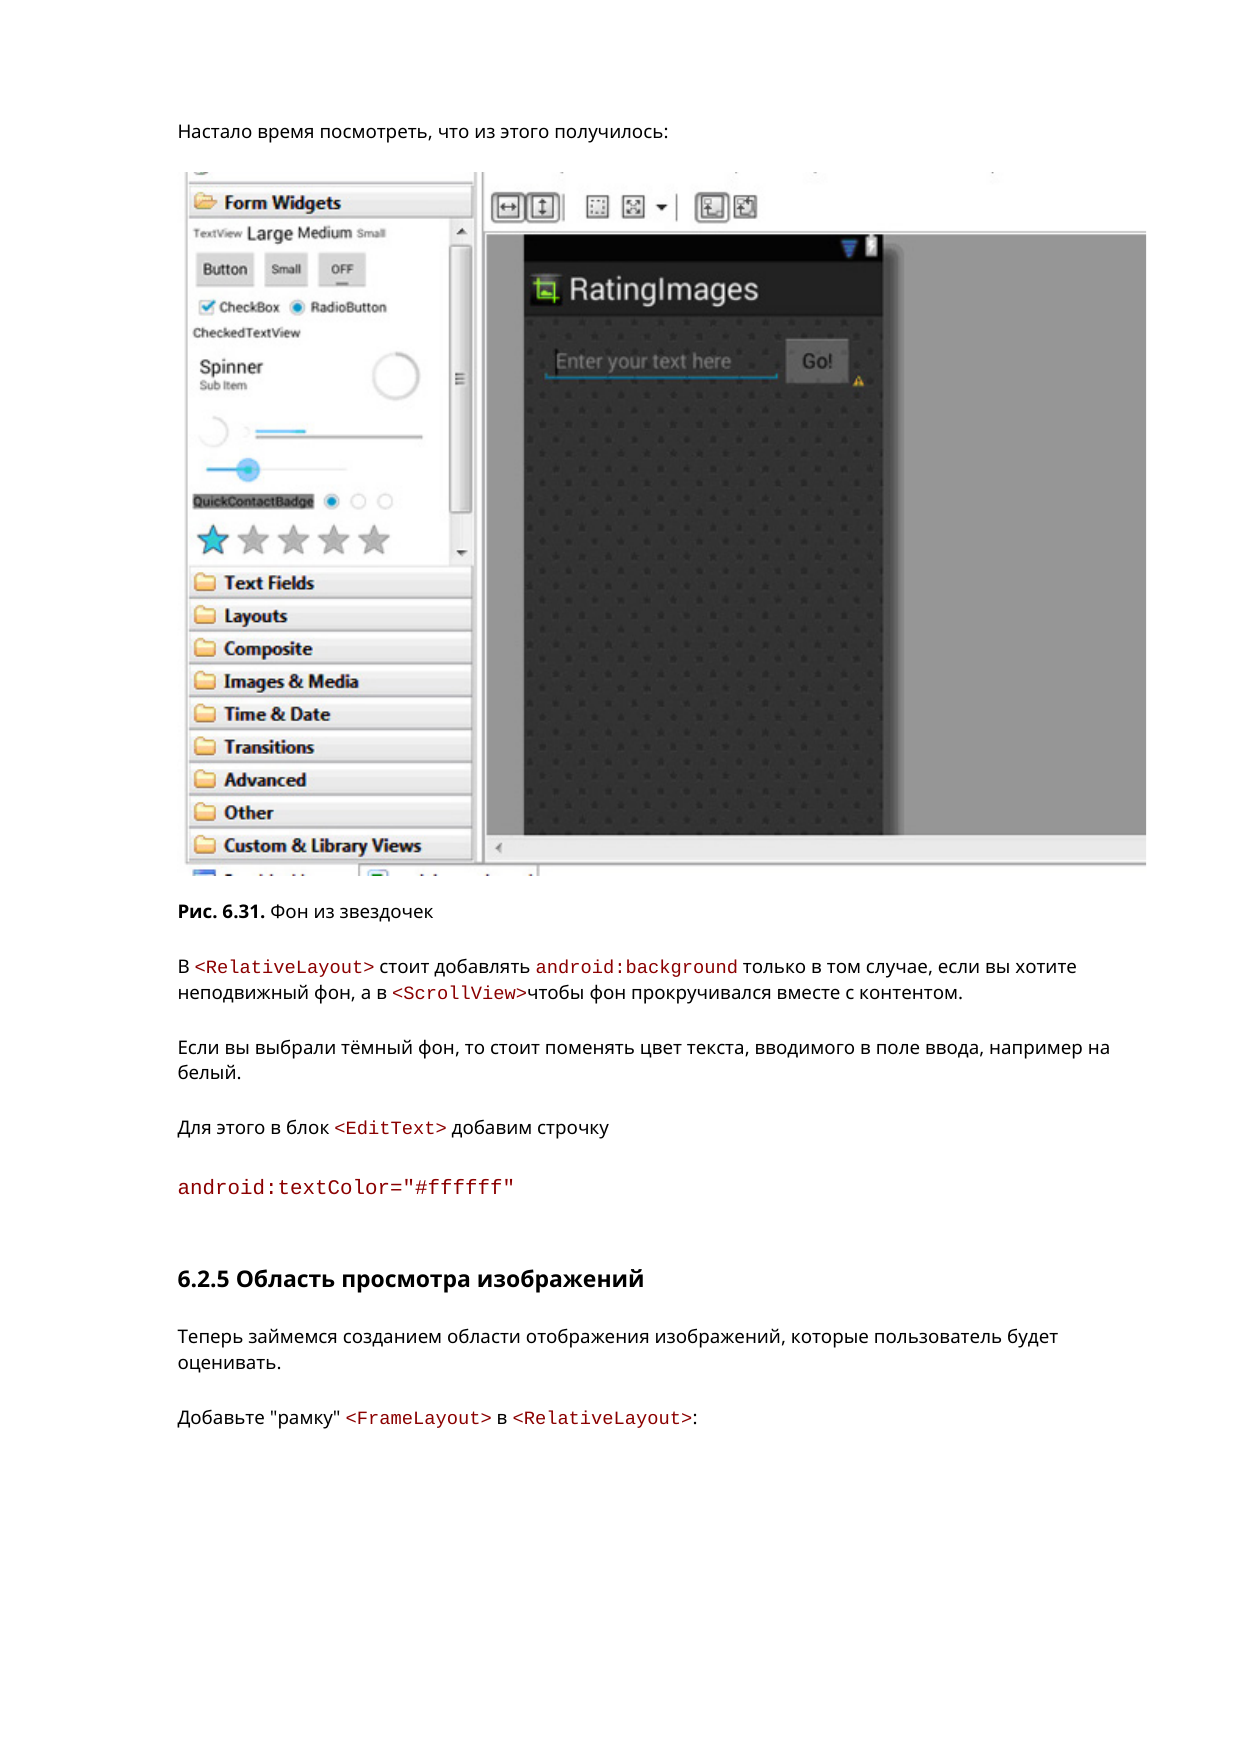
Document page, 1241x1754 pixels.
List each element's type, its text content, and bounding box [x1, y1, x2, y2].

text Теперь займемся созданием области отображения изображений, которые пользователь будет оценивать. [177, 1324, 1152, 1375]
text Настало время посмотреть, что из этого получилось: [177, 118, 1152, 144]
text android:textColor="#ffffff" [177, 1169, 1152, 1201]
text Добавьте "рамку" <FrameLayout> в <RelativeLayout>: [177, 1404, 1152, 1430]
text В <RelativeLayout> стоит добавлять android:background только в том случае, если вы хотите неподвижный фон, а в <ScrollView>чтобы фон прокручивался вместе с контентом. [177, 953, 1152, 1005]
text Для этого в блок <EditText> добавим строчку [177, 1114, 1152, 1140]
text Рис. 6.31. Фон из звездочек [177, 892, 1152, 924]
text Если вы выбрали тёмный фон, то стоит поменять цвет текста, вводимого в поле ввода, например на белый. [177, 1034, 1152, 1085]
picture [177, 172, 1147, 876]
subtitle 6.2.5 Область просмотра изображений [177, 1263, 1152, 1295]
